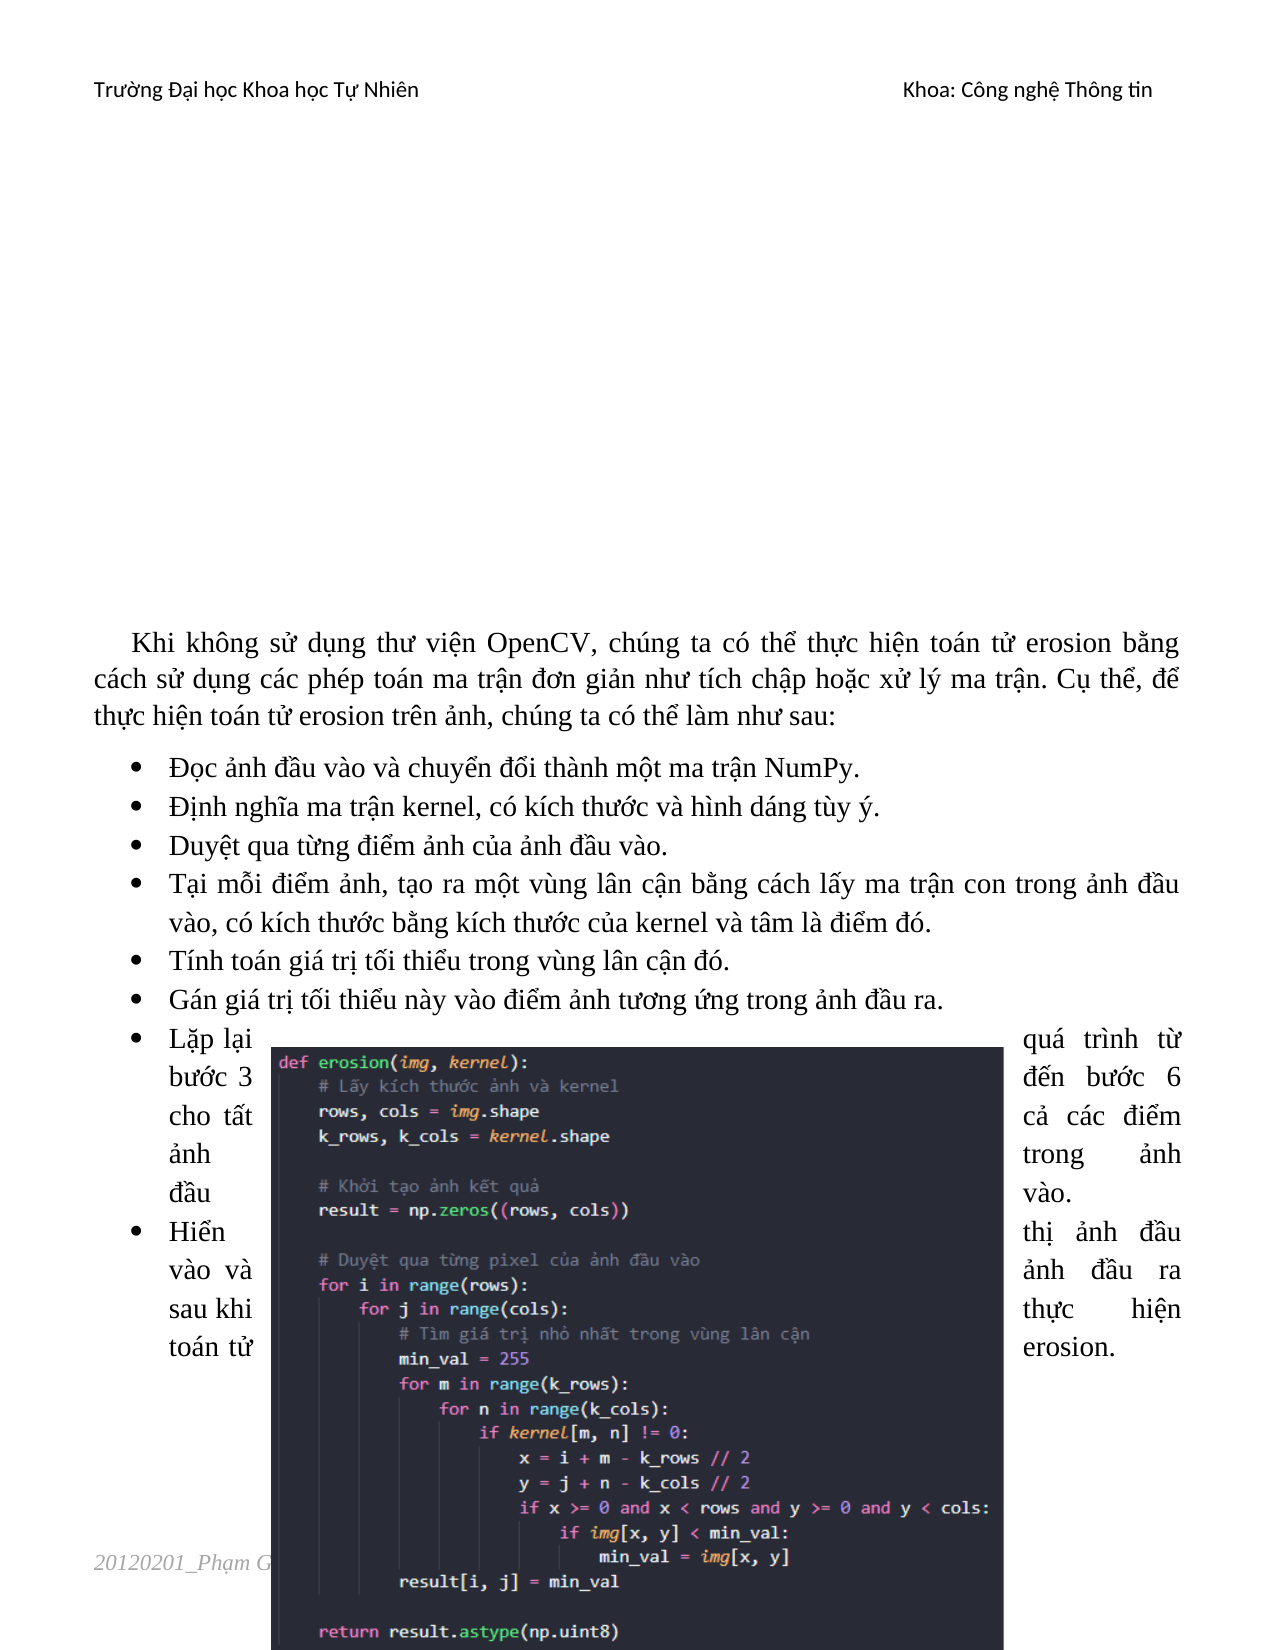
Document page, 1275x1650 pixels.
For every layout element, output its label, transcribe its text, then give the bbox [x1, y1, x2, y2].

text Khi không sử dụng thư viện OpenCV, chúng ta có thể thực hiện toán tử erosion bằng cách sử dụng các phép toán ma trận đơn giản như tích chập hoặc xử lý ma trận. Cụ thể, để thực hiện toán tử erosion trên ảnh, chúng ta có thể làm như sau: [94, 625, 1181, 731]
list Gán giá trị tối thiểu này vào điểm ảnh tương ứng trong ảnh đầu ra. [131, 982, 1181, 1016]
list Duyệt qua từng điểm ảnh của ảnh đầu vào. [131, 828, 1181, 861]
list Hiển thị ảnh đầu vào và ảnh đầu ra sau khi thực hiện toán tử erosion. [1004, 1214, 1181, 1363]
list Đọc ảnh đầu vào và chuyển đổi thành một ma trận NumPy. [131, 750, 1181, 784]
list Lặp lại quá trình từ bước 3 đến bước 6 cho tất cả các điểm ảnh trong ảnh đầu vào. [131, 1021, 1181, 1209]
list Định nghĩa ma trận kernel, có kích thước và hình dáng tùy ý. [131, 789, 1181, 823]
list Tính toán giá trị tối thiểu trong vùng lân cận đó. [131, 943, 1181, 977]
list Tại mỗi điểm ảnh, tạo ra một vùng lân cận bằng cách lấy ma trận con trong ảnh đầu vào, có kích thước bằng kích thước của kernel và tâm là điểm đó. [131, 866, 1181, 938]
list Hiển thị ảnh đầu vào và ảnh đầu ra sau khi thực hiện toán tử erosion. [131, 1214, 271, 1363]
picture [271, 1047, 1004, 1650]
